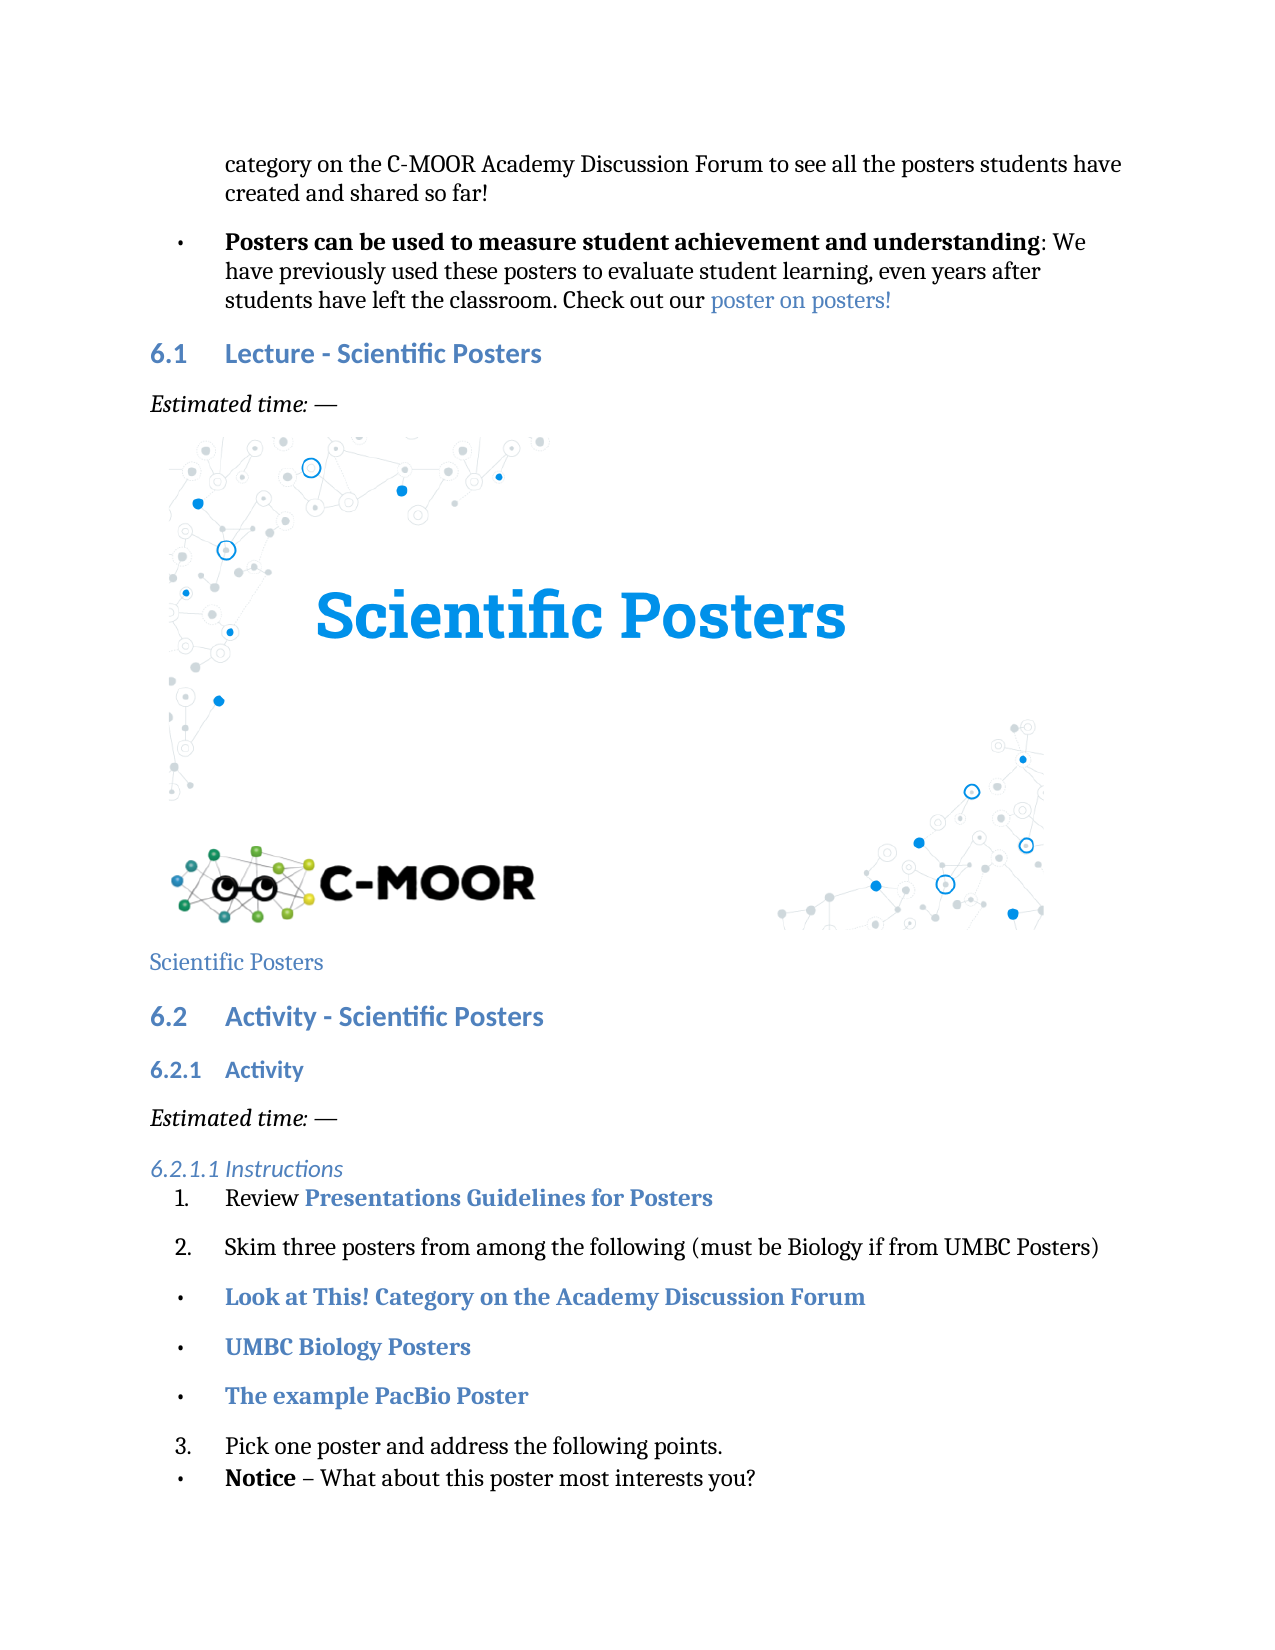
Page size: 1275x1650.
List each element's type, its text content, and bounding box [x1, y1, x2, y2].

list Posters can be used to measure student achievement and understanding: We have previously used these posters to evaluate student learning, even years after students have left the classroom. Check out our poster on posters! [175, 228, 1125, 314]
list UMBC Biology Posters [175, 1332, 1125, 1361]
picture [168, 437, 1044, 930]
subtitle 6.2.1.1 Instructions [150, 1153, 1125, 1184]
subtitle 6.2.1 Activity [150, 1054, 1125, 1085]
text Estimated time: — [150, 1103, 1125, 1132]
subtitle 6.1 Lecture - Scientific Posters [150, 335, 1125, 371]
list Review Presentations Guidelines for Posters [175, 1184, 1125, 1212]
text Scientific Posters [150, 948, 1125, 977]
list Notice – What about this poster most interests you? [175, 1464, 1125, 1493]
subtitle 6.2 Activity - Scientific Posters [150, 998, 1125, 1033]
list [175, 150, 1125, 207]
list Skim three posters from among the following (must be Biology if from UMBC Posters) [175, 1233, 1125, 1262]
list Look at This! Category on the Academy Discussion Forum [175, 1283, 1125, 1312]
list Pick one poster and address the following points. [175, 1432, 1125, 1460]
text Estimated time: — [150, 390, 1125, 418]
list The example PacBio Poster [175, 1382, 1125, 1411]
